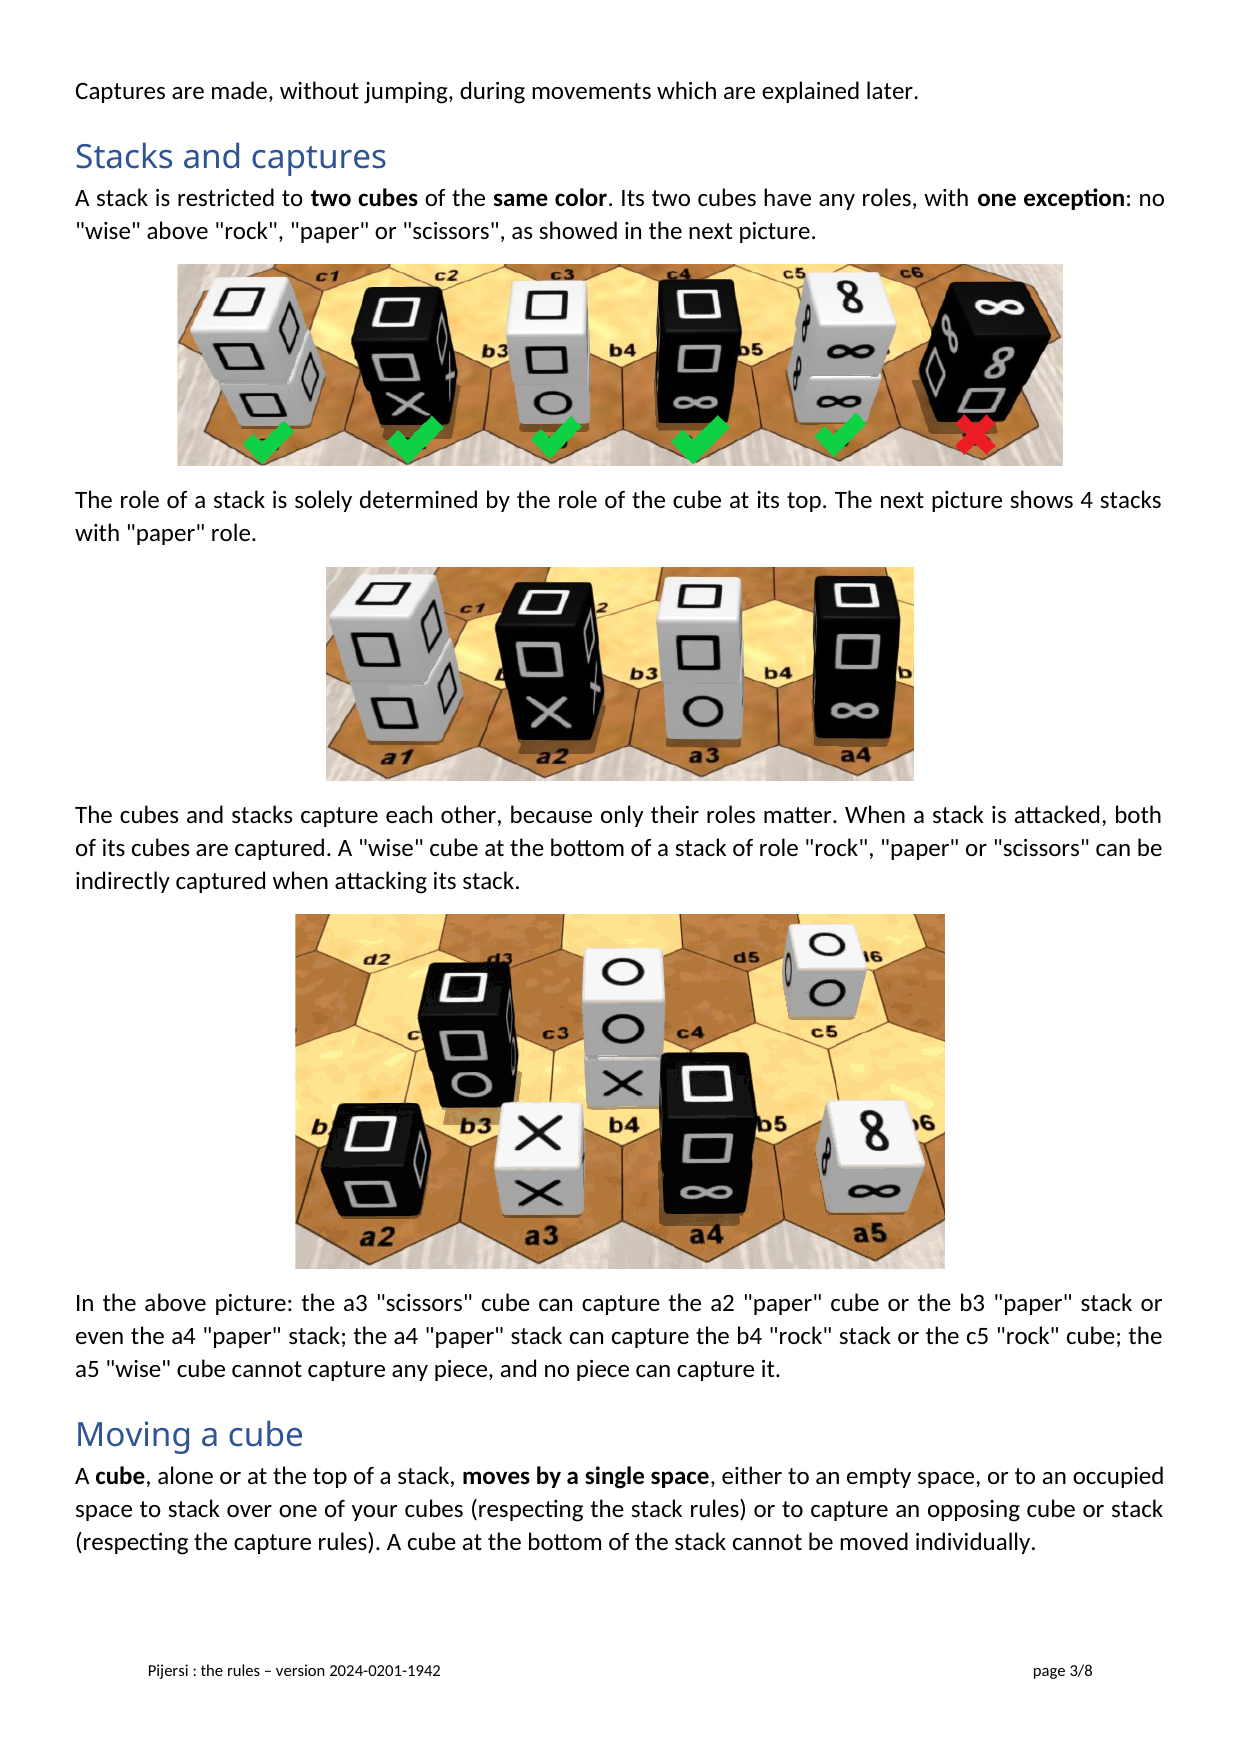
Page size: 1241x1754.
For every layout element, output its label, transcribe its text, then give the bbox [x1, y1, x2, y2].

text The role of a stack is solely determined by the role of the cube at its top. The next picture shows 4 stacks with "paper" role. [75, 484, 1165, 548]
text In the above picture: the a3 "scissors" cube can capture the a2 "paper" cube or the b3 "paper" stack or even the a4 "paper" stack; the a4 "paper" stack can capture the b4 "rock" stack or the c5 "rock" cube; the a5 "wise" cube cannot capture any piece, and no piece can capture it. [75, 1287, 1165, 1384]
picture [326, 567, 914, 781]
picture [295, 914, 945, 1269]
picture [177, 264, 1063, 466]
text A stack is restricted to two cubes of the same color. Its two cubes have any roles, with one exception: no "wise" above "rock", "paper" or "scissors", as showed in the next picture. [75, 182, 1165, 245]
subtitle Stacks and captures [75, 133, 1165, 178]
text The cubes and stacks capture each other, because only their roles matter. When a stack is attacked, both of its cubes are captured. A "wise" cube at the bottom of a stack of role "rock", "paper" or "scissors" can be indirectly captured when attacking its stack. [75, 799, 1165, 896]
subtitle Moving a cube [75, 1411, 1165, 1457]
text Captures are made, without jumping, during movements which are explained later. [75, 75, 1165, 106]
text A cube, alone or at the top of a stack, moves by a single space, either to an empty space, or to an occupied space to stack over one of your cubes (respecting the stack rules) or to capture an opposing cube or stack (respecting the capture rules). A cube at the bottom of the stack cannot be moved individually. [75, 1460, 1165, 1556]
